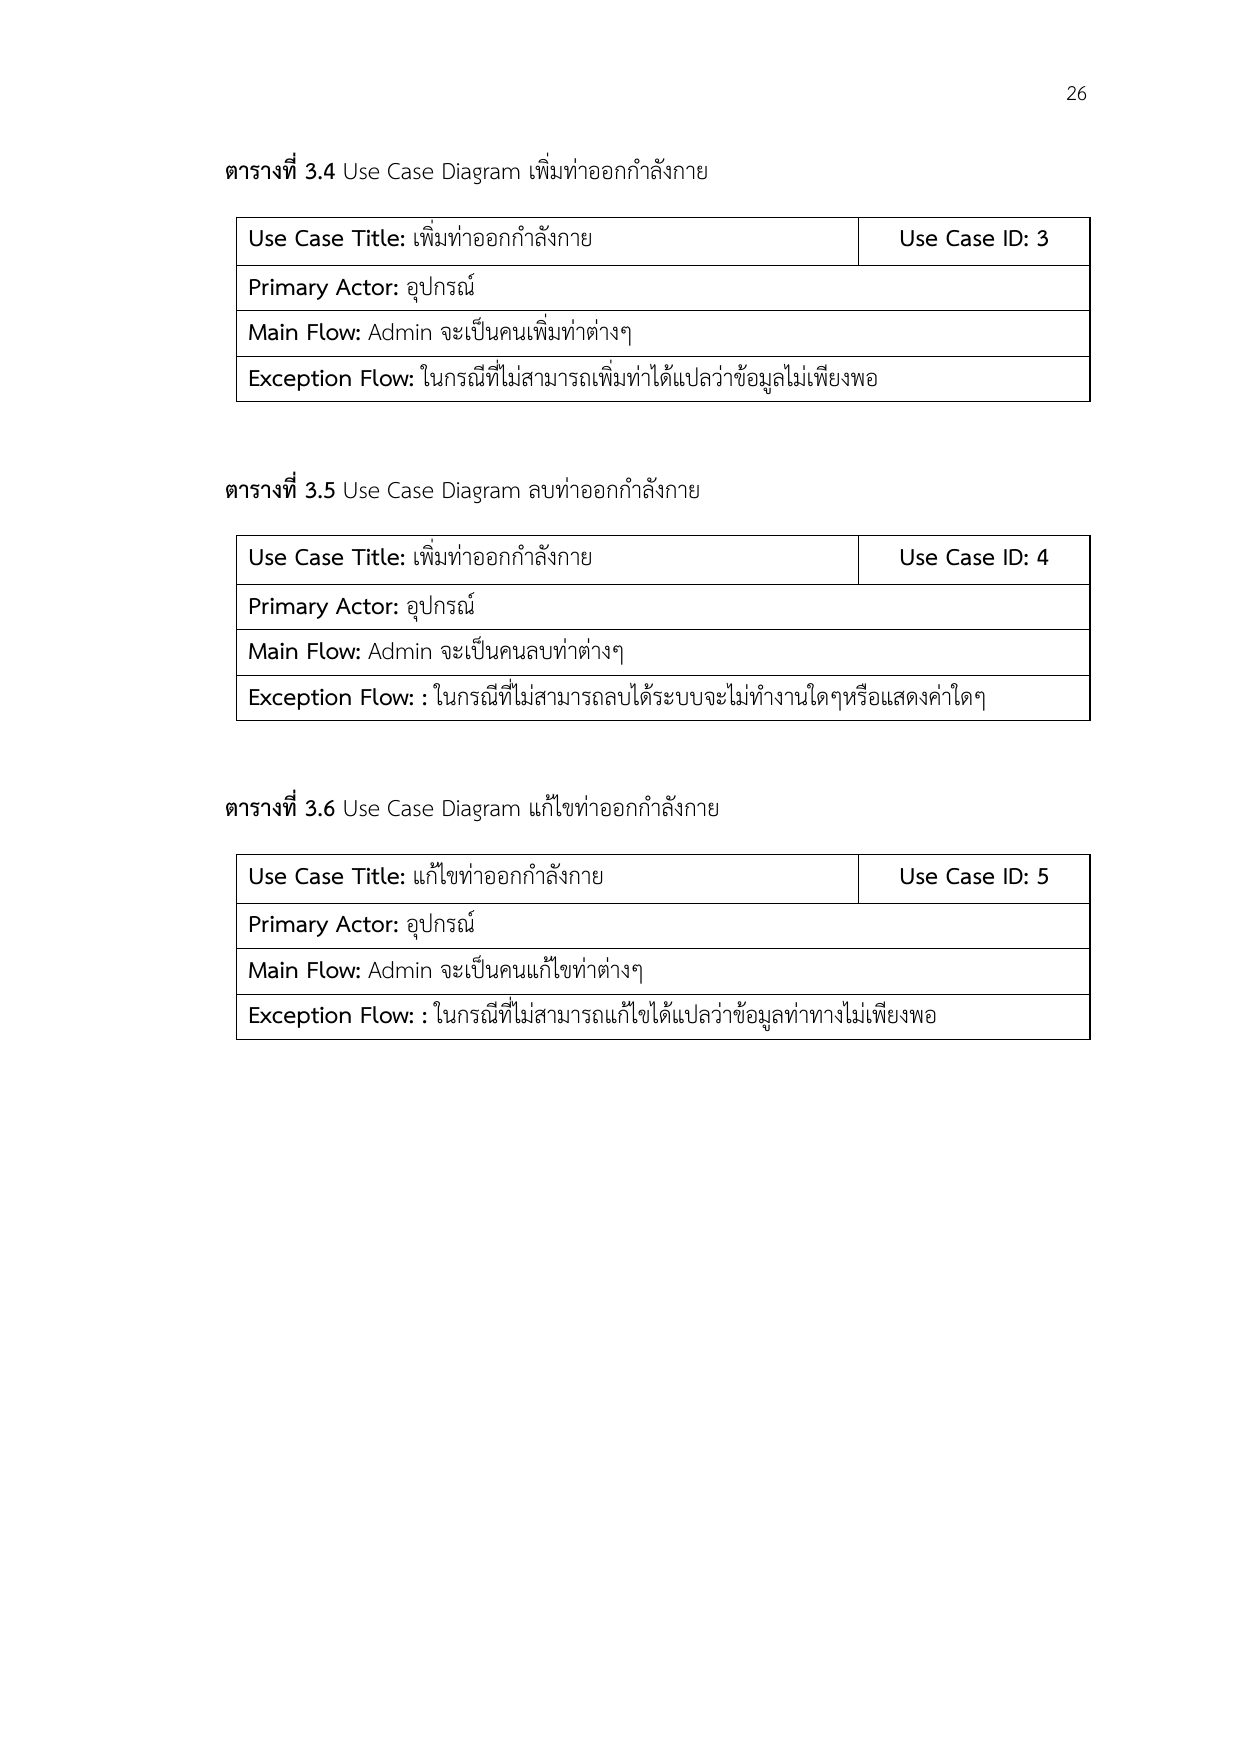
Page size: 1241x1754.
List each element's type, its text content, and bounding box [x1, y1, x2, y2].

table_cell Primary Actor: อุปกรณ์ [237, 585, 1089, 629]
table_cell Primary Actor: อุปกรณ์ [237, 266, 1089, 310]
text ตารางที่ 3.4 Use Case Diagram เพิ่มท่าออกกำลังกาย [225, 150, 1087, 194]
table_header Use Case Title: เพิ่มท่าออกกำลังกาย [237, 218, 858, 265]
table_cell Exception Flow: : ในกรณีที่ไม่สามารถลบได้ระบบจะไม่ทำงานใดๆหรือแสดงค่าใดๆ [237, 676, 1089, 720]
table_header Use Case ID: 5 [859, 855, 1089, 903]
table_cell Exception Flow: ในกรณีที่ไม่สามารถเพิ่มท่าได้แปลว่าข้อมูลไม่เพียงพอ [237, 357, 1089, 401]
table_header Use Case ID: 4 [859, 536, 1089, 584]
table_header Use Case ID: 3 [859, 218, 1089, 265]
text ตารางที่ 3.5 Use Case Diagram ลบท่าออกกำลังกาย [225, 469, 1087, 513]
table_cell Main Flow: Admin จะเป็นคนแก้ไขท่าต่างๆ [237, 949, 1089, 993]
table_cell Main Flow: Admin จะเป็นคนเพิ่มท่าต่างๆ [237, 311, 1089, 356]
table_cell Main Flow: Admin จะเป็นคนลบท่าต่างๆ [237, 630, 1089, 675]
table_header Use Case Title: แก้ไขท่าออกกำลังกาย [237, 855, 858, 903]
table_cell Primary Actor: อุปกรณ์ [237, 904, 1089, 948]
table_header Use Case Title: เพิ่มท่าออกกำลังกาย [237, 536, 858, 584]
table_cell Exception Flow: : ในกรณีที่ไม่สามารถแก้ไขได้แปลว่าข้อมูลท่าทางไม่เพียงพอ [237, 995, 1089, 1039]
text ตารางที่ 3.6 Use Case Diagram แก้ไขท่าออกกำลังกาย [225, 788, 1087, 832]
